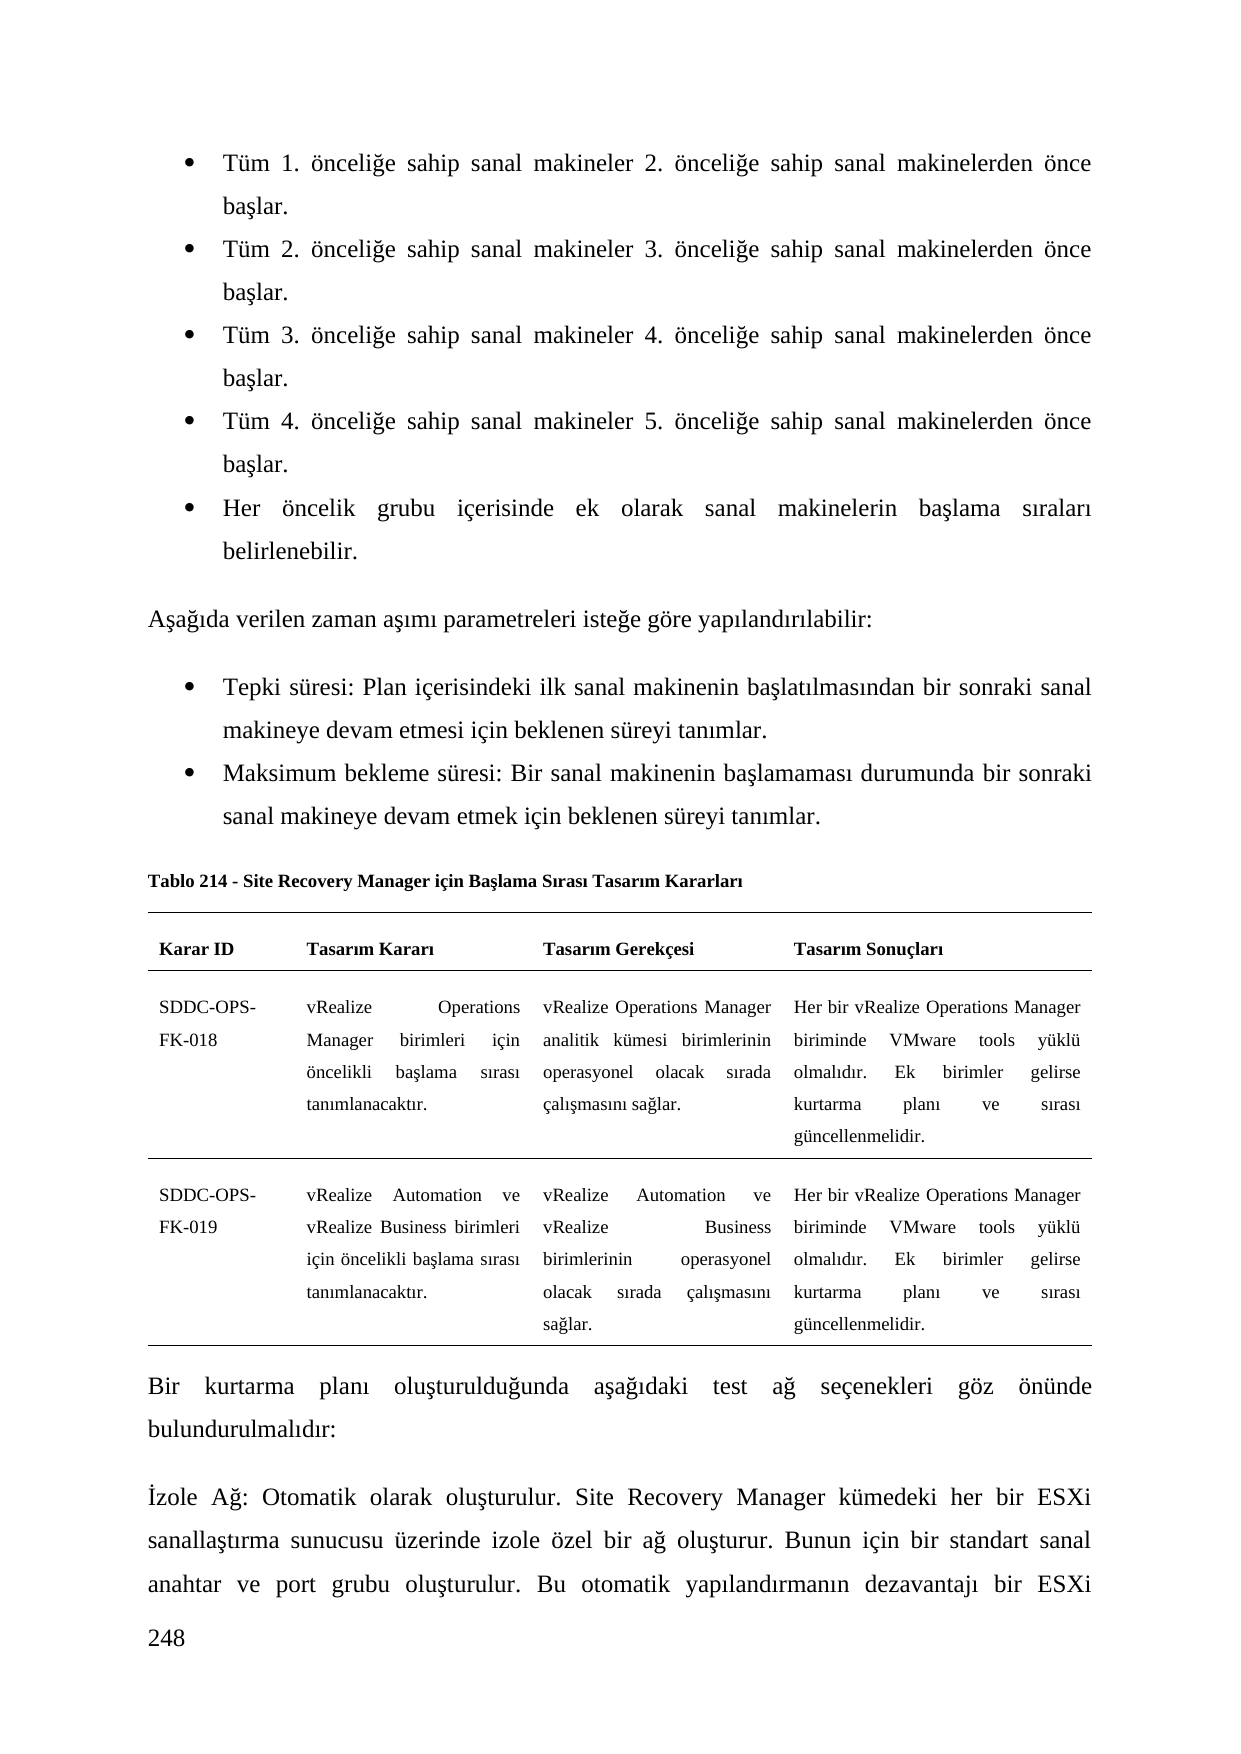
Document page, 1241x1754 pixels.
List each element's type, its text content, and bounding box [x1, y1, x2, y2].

list Tüm 1. önceliğe sahip sanal makineler 2. önceliğe sahip sanal makinelerden önce başlar. [185, 148, 1093, 219]
text Aşağıda verilen zaman aşımı parametreleri isteğe göre yapılandırılabilir: [148, 604, 1093, 633]
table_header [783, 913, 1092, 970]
text Bir kurtarma planı oluşturulduğunda aşağıdaki test ağ seçenekleri göz önünde bulundurulmalıdır: [148, 1371, 1093, 1443]
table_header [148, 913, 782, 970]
list Tüm 2. önceliğe sahip sanal makineler 3. önceliğe sahip sanal makinelerden önce başlar. [185, 234, 1093, 306]
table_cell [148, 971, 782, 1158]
text Tablo 214 - Site Recovery Manager için Başlama Sırası Tasarım Kararları [148, 869, 1093, 891]
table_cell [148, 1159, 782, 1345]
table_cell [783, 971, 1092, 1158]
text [148, 1482, 1093, 1597]
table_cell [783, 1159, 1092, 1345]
list Maksimum bekleme süresi: Bir sanal makinenin başlamaması durumunda bir sonraki sanal makineye devam etmek için beklenen süreyi tanımlar. [185, 758, 1093, 830]
list Her öncelik grubu içerisinde ek olarak sanal makinelerin başlama sıraları belirlenebilir. [185, 493, 1093, 564]
list Tüm 3. önceliğe sahip sanal makineler 4. önceliğe sahip sanal makinelerden önce başlar. [185, 320, 1093, 392]
list Tüm 4. önceliğe sahip sanal makineler 5. önceliğe sahip sanal makinelerden önce başlar. [185, 406, 1093, 478]
list Tepki süresi: Plan içerisindeki ilk sanal makinenin başlatılmasından bir sonraki sanal makineye devam etmesi için beklenen süreyi tanımlar. [185, 672, 1093, 744]
